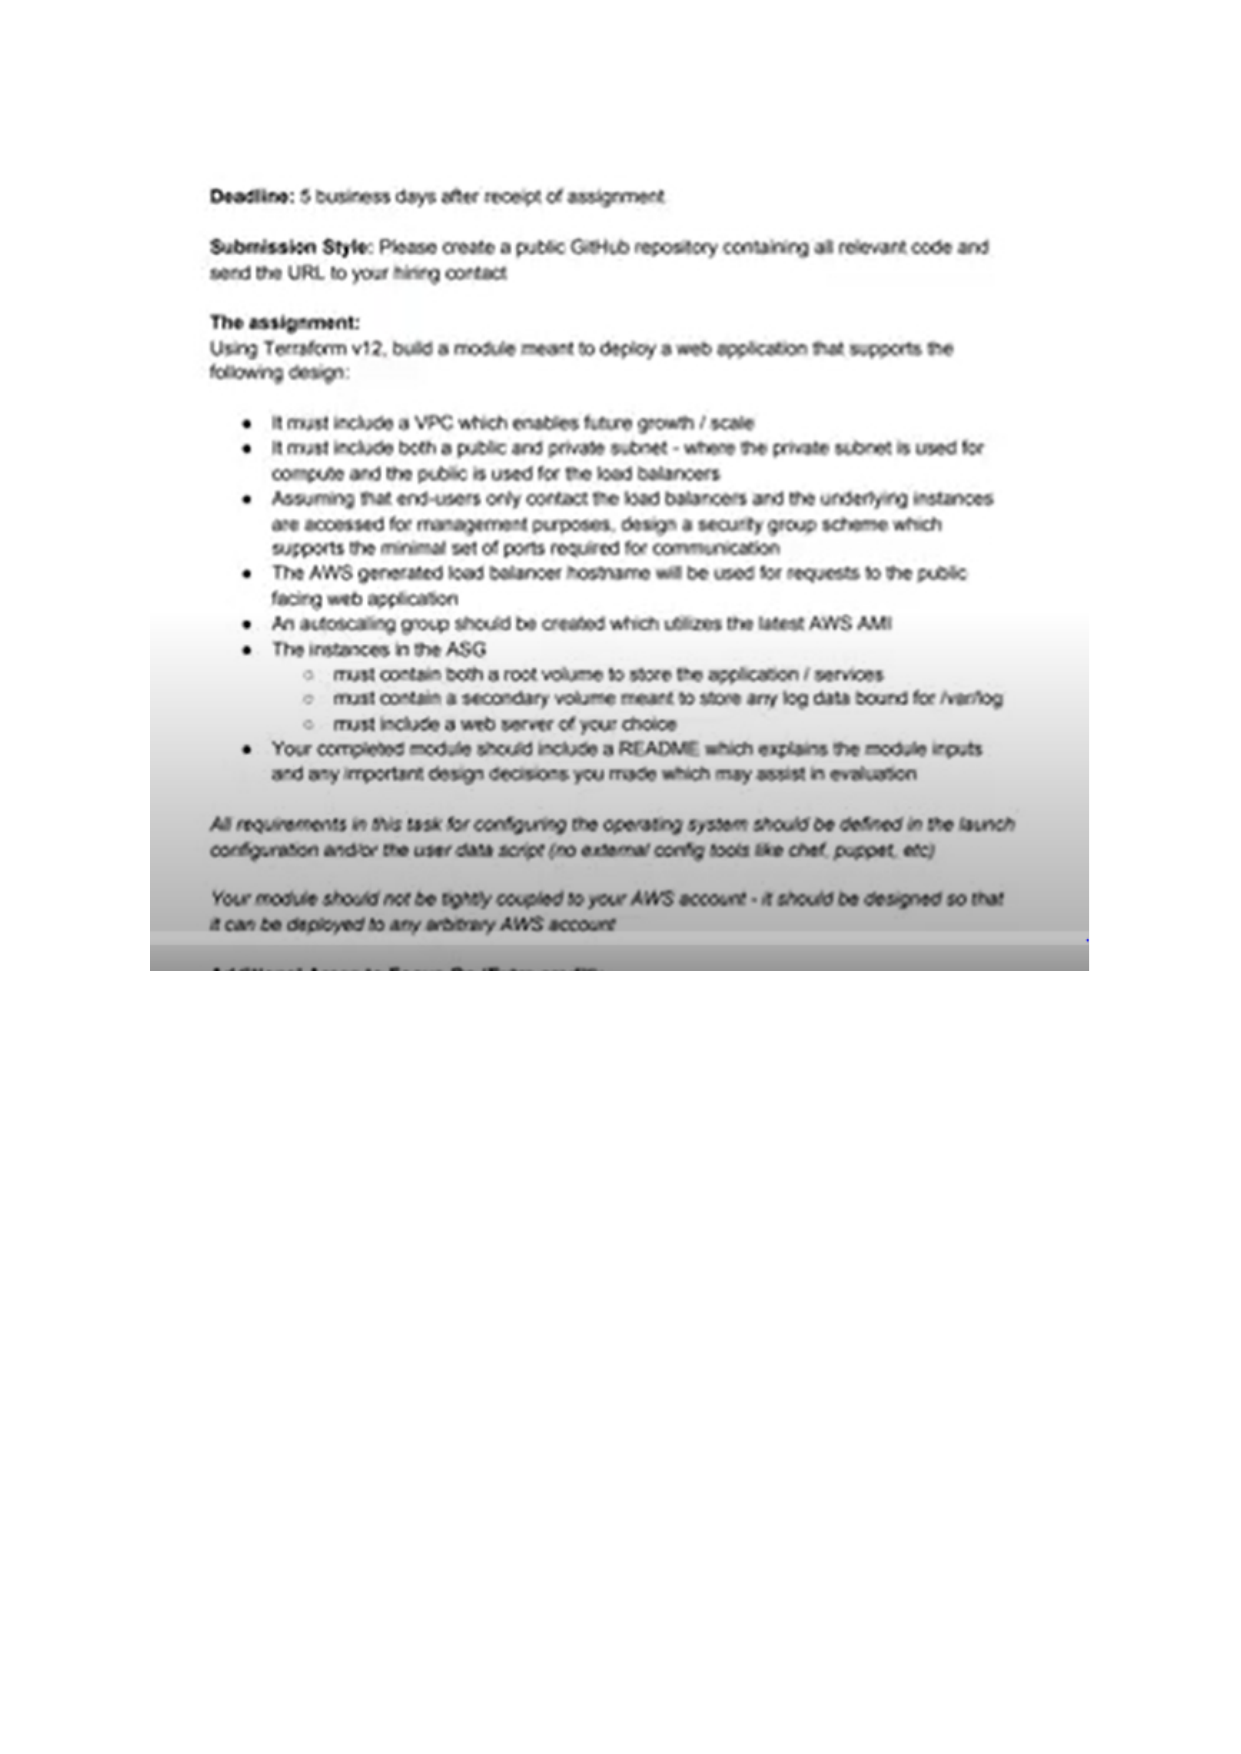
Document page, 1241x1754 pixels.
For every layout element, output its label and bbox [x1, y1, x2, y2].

picture [150, 150, 1090, 971]
